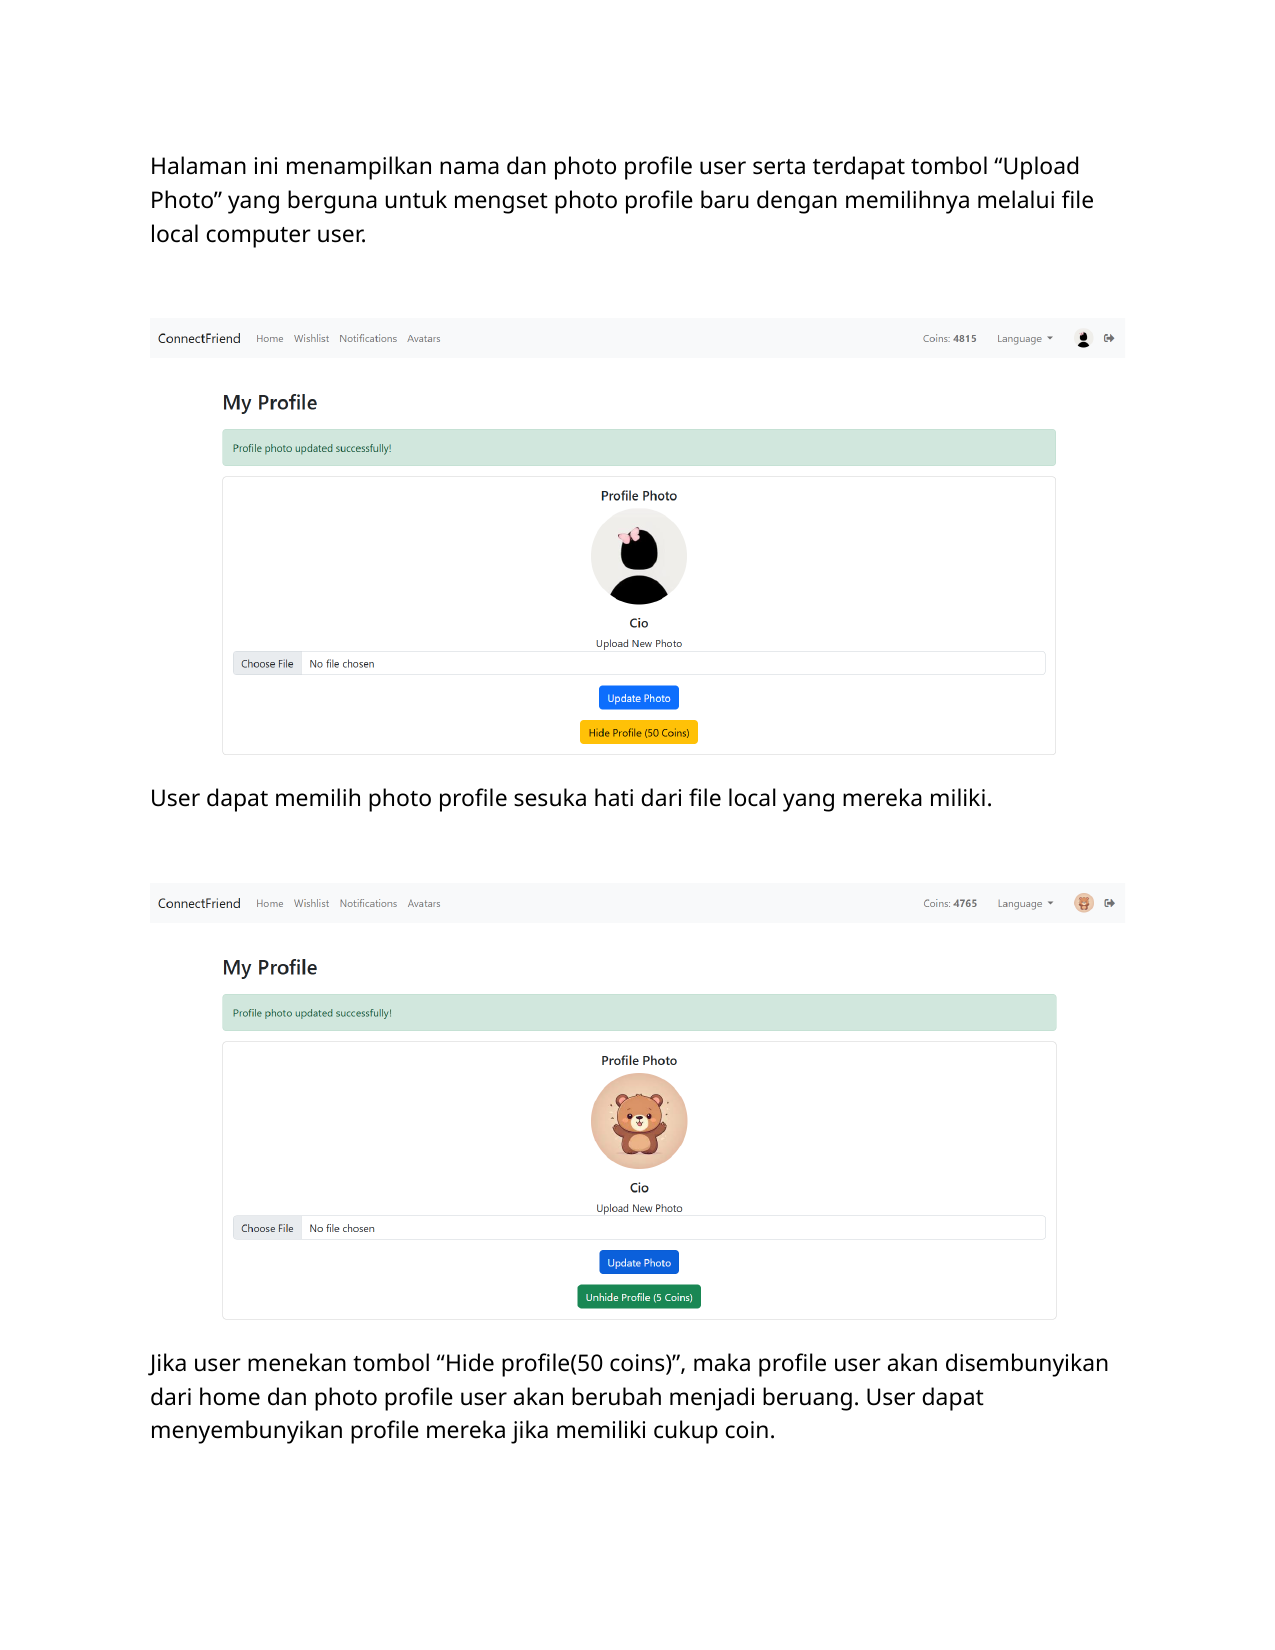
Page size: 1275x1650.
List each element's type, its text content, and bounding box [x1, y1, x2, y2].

picture [150, 318, 1125, 764]
text Halaman ini menampilkan nama dan photo profile user serta terdapat tombol “Upload Photo” yang berguna untuk mengset photo profile baru dengan memilihnya melalui file local computer user. [150, 150, 1125, 249]
text User dapat memilih photo profile sesuka hati dari file local yang mereka miliki. [150, 782, 1125, 813]
picture [150, 883, 1125, 1328]
text Jika user menekan tombol “Hide profile(50 coins)”, maka profile user akan disembunyikan dari home dan photo profile user akan berubah menjadi beruang. User dapat menyembunyikan profile mereka jika memiliki cukup coin. [150, 1347, 1125, 1446]
